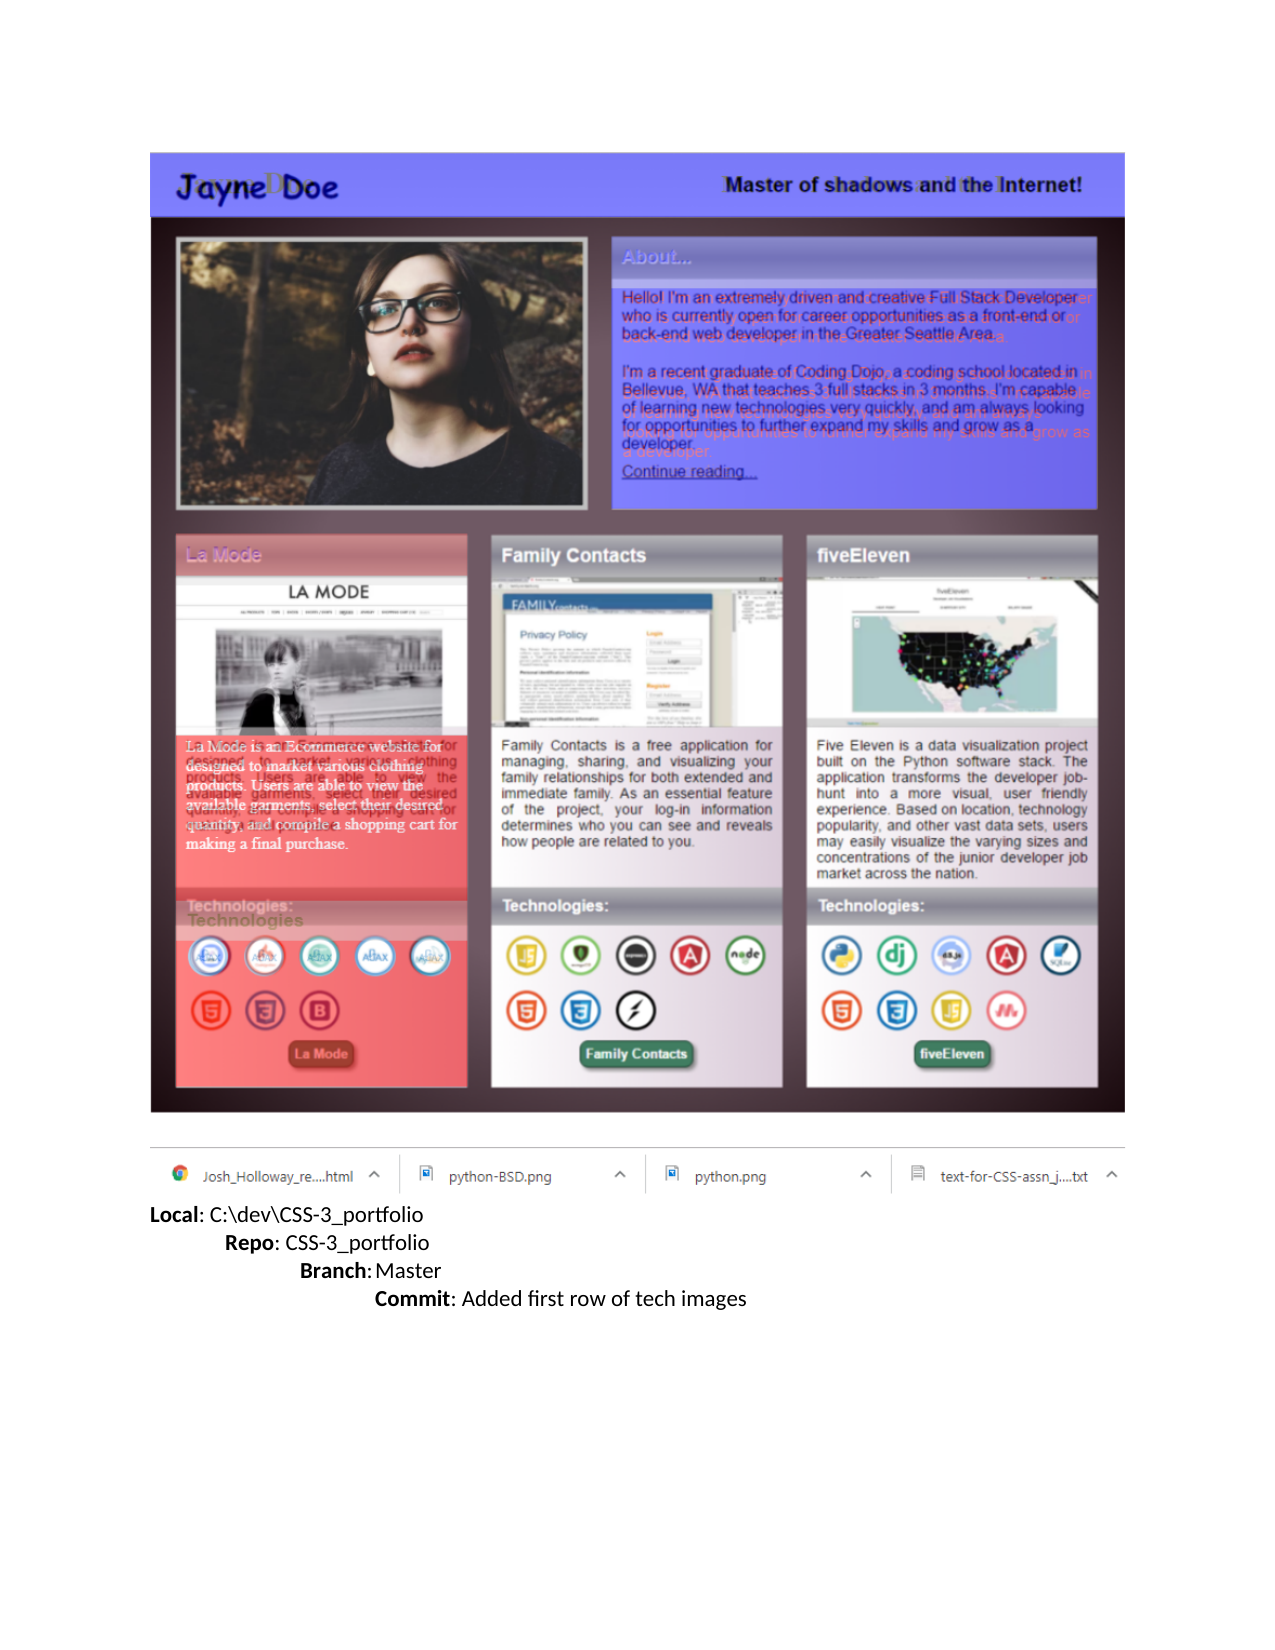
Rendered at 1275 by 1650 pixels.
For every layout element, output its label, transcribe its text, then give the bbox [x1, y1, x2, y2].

picture [150, 150, 1125, 1200]
text Repo: CSS-3_portfolio [150, 1228, 1125, 1256]
text Local: C:\dev\CSS-3_portfolio [150, 1200, 1125, 1228]
text Branch: Master [150, 1256, 1125, 1284]
text Commit: Added first row of tech images [300, 1284, 1125, 1312]
